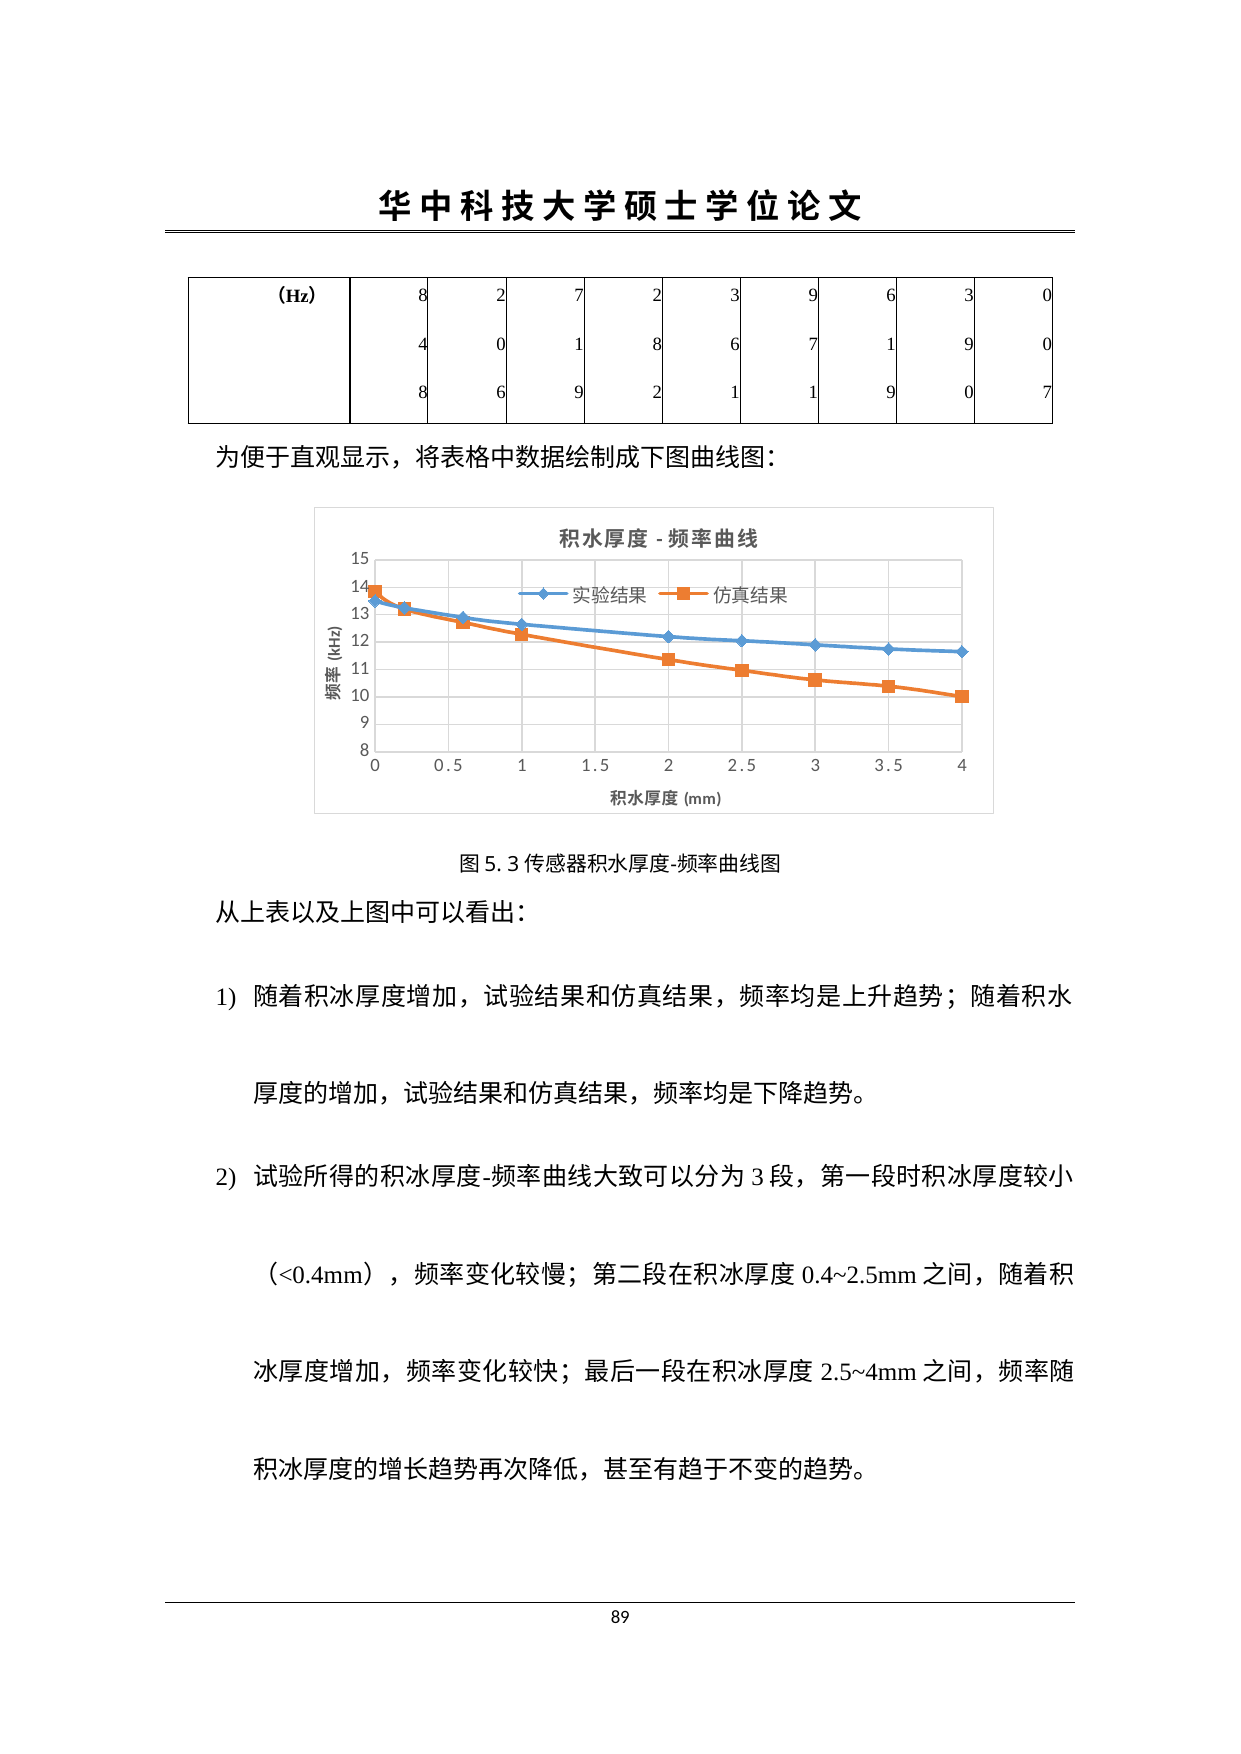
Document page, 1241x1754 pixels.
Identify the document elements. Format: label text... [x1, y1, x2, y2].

table_cell 13206 [428, 278, 506, 422]
table_cell 仿真峰值（Hz） [189, 278, 349, 422]
list 试验所得的积冰厚度-频率曲线大致可以分为3段，第一段时积冰厚度较小（<0.4mm），频率变化较慢；第二段在积冰厚度0.4~2.5mm之间，随着积冰厚度增加，频率变化较快；最后一段在积冰厚度2.5~4mm之间，频率随积冰厚度的增长趋势再次降低，甚至有趋于不变的趋势。 [215, 1142, 1075, 1500]
table_cell 10619 [819, 278, 896, 422]
table_cell 10971 [741, 278, 818, 422]
table_cell 12282 [585, 278, 662, 422]
text 为便于直观显示，将表格中数据绘制成下图曲线图： [165, 423, 1075, 488]
text 图5. 3 传感器积水厚度-频率曲线图 [165, 846, 1075, 878]
table_cell 10007 [975, 278, 1052, 422]
list 随着积冰厚度增加，试验结果和仿真结果，频率均是上升趋势；随着积水厚度的增加，试验结果和仿真结果，频率均是下降趋势。 [215, 962, 1075, 1124]
table_cell 13848 [351, 278, 427, 422]
text 从上表以及上图中可以看出： [165, 878, 1075, 943]
table_cell 10390 [897, 278, 974, 422]
table_cell 12719 [507, 278, 584, 422]
table_cell 11361 [663, 278, 740, 422]
